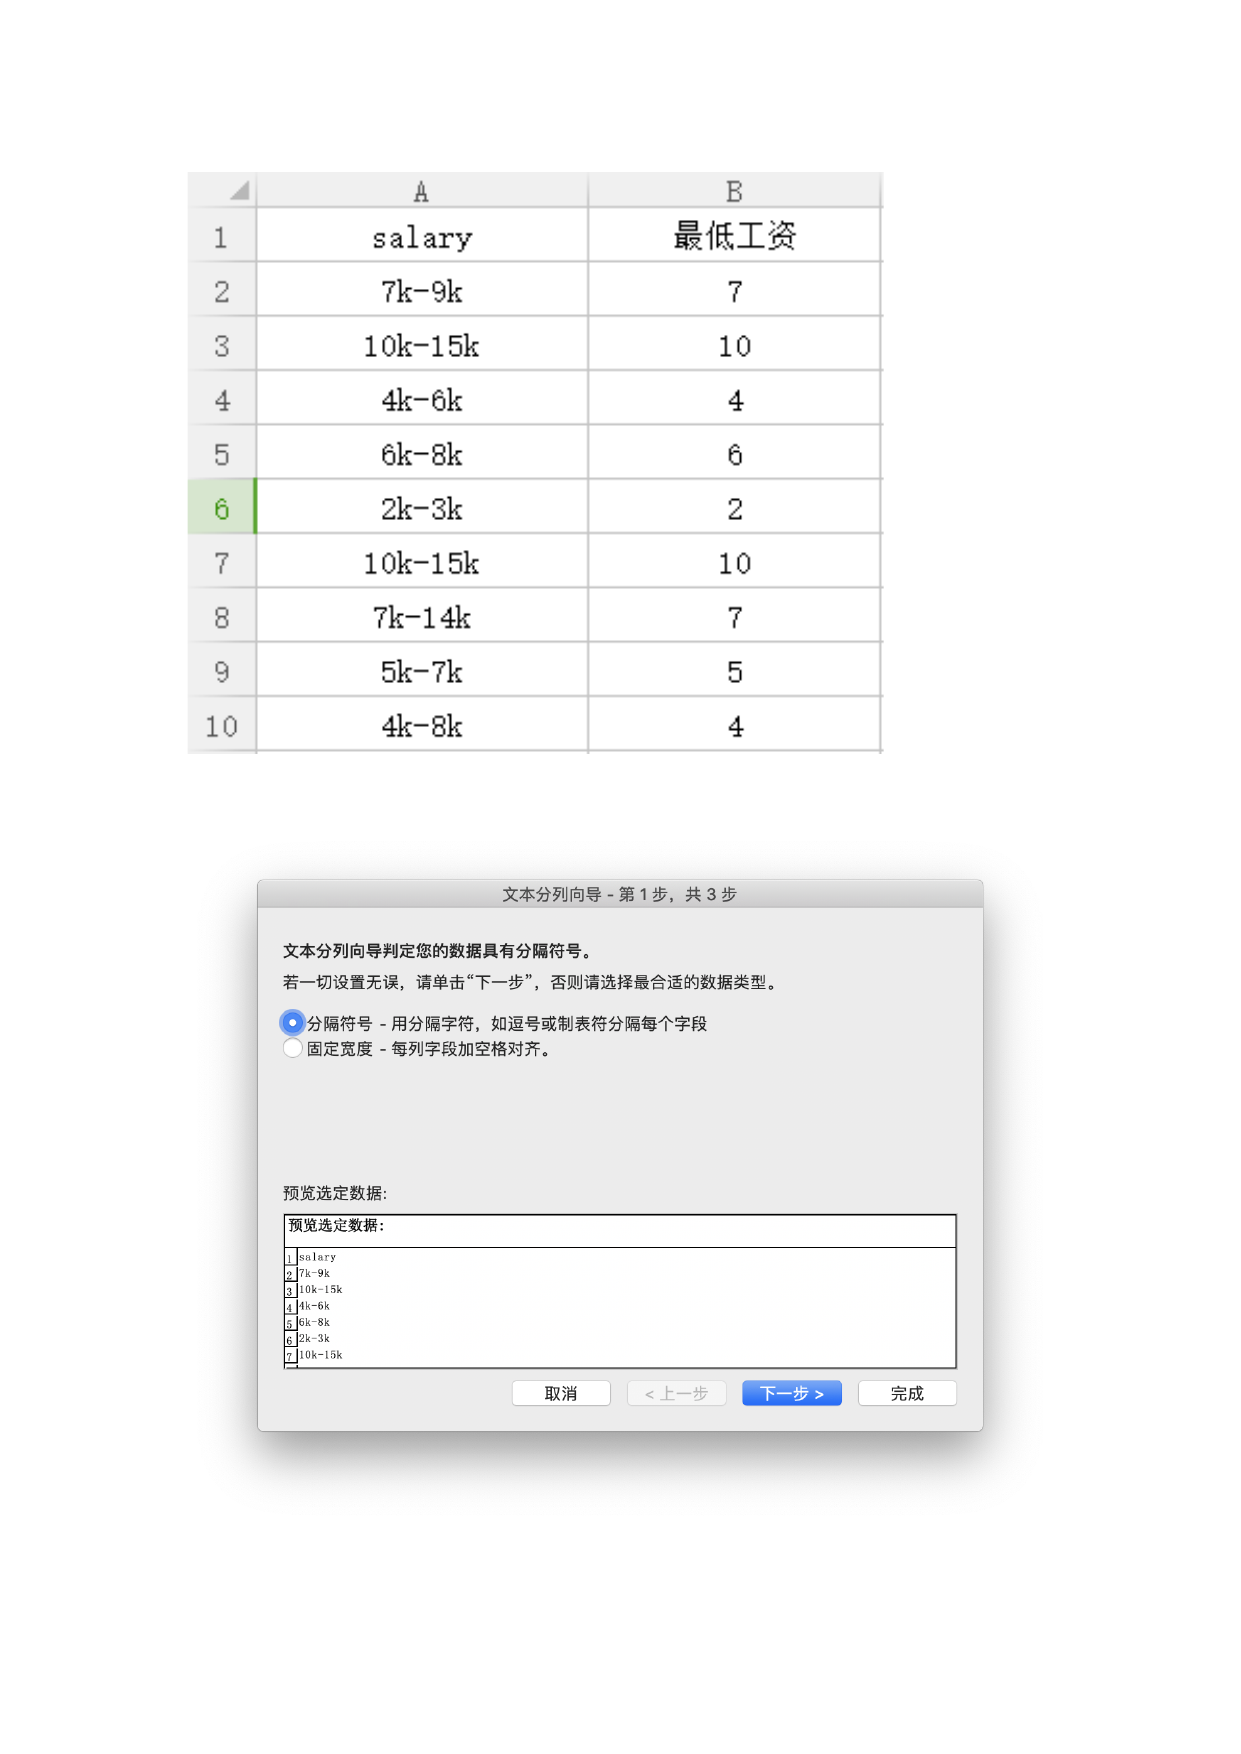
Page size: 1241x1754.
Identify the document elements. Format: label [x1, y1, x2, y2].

picture [187, 172, 884, 754]
picture [187, 832, 1053, 1524]
